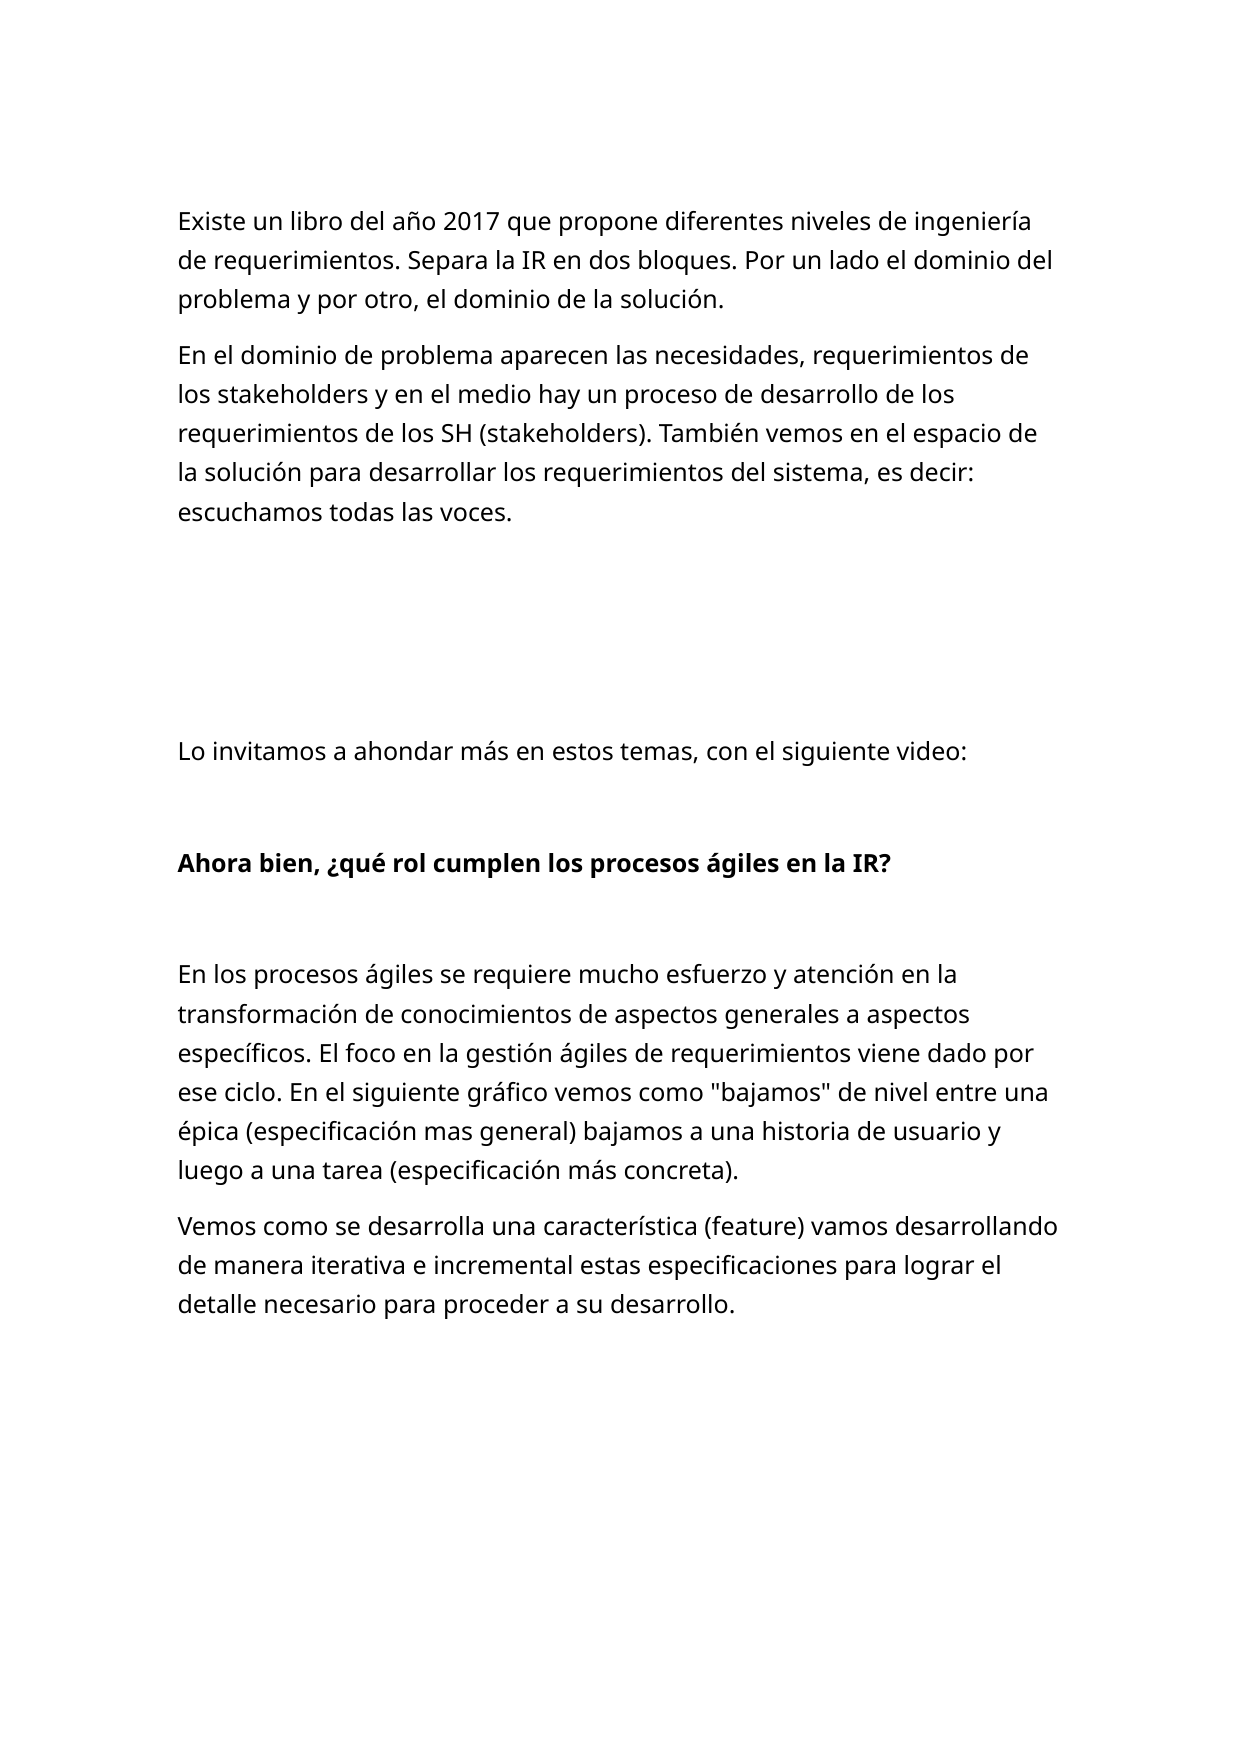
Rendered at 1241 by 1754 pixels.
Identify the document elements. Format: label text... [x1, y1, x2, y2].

text Vemos como se desarrolla una característica (feature) vamos desarrollando de manera iterativa e incremental estas especificaciones para lograr el detalle necesario para proceder a su desarrollo. [177, 1209, 1063, 1321]
text Existe un libro del año 2017 que propone diferentes niveles de ingeniería de requerimientos. Separa la IR en dos bloques. Por un lado el dominio del problema y por otro, el dominio de la solución. [177, 203, 1063, 316]
text En los procesos ágiles se requiere mucho esfuerzo y atención en la transformación de conocimientos de aspectos generales a aspectos específicos. El foco en la gestión ágiles de requerimientos viene dado por ese ciclo. En el siguiente gráfico vemos como "bajamos" de nivel entre una épica (especificación mas general) bajamos a una historia de usuario y luego a una tarea (especificación más concreta). [177, 957, 1063, 1187]
text En el dominio de problema aparecen las necesidades, requerimientos de los stakeholders y en el medio hay un proceso de desarrollo de los requerimientos de los SH (stakeholders). También vemos en el espacio de la solución para desarrollar los requerimientos del sistema, es decir: escuchamos todas las voces. [177, 338, 1063, 528]
text Lo invitamos a ahondar más en estos temas, con el siguiente video: [177, 734, 1063, 768]
text Ahora bien, ¿qué rol cumplen los procesos ágiles en la IR? [177, 846, 1063, 879]
